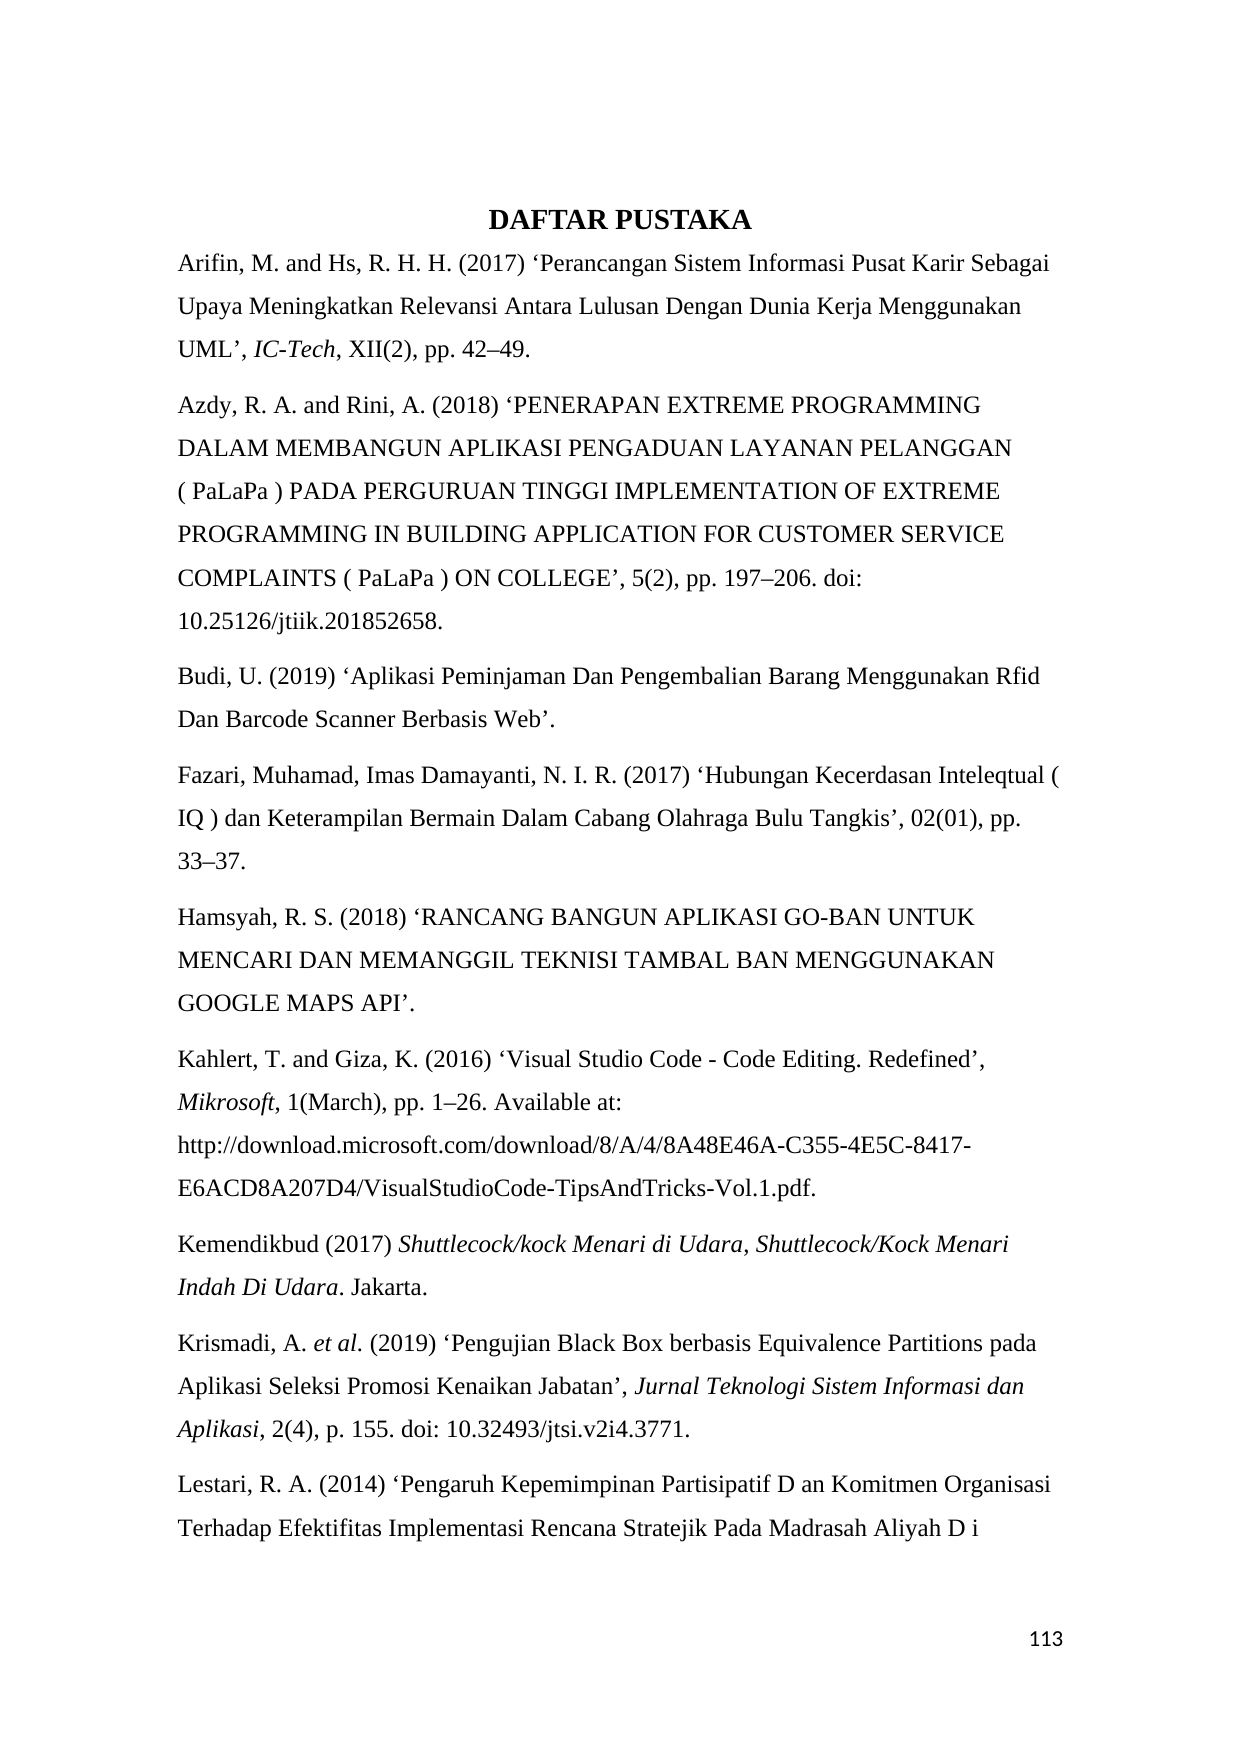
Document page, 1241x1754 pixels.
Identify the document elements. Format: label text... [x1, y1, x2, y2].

text Budi, U. (2019) ‘Aplikasi Peminjaman Dan Pengembalian Barang Menggunakan Rfid Dan Barcode Scanner Berbasis Web’. [177, 661, 1063, 733]
subtitle DAFTAR PUSTAKA [177, 202, 1063, 236]
text Hamsyah, R. S. (2018) ‘RANCANG BANGUN APLIKASI GO-BAN UNTUK MENCARI DAN MEMANGGIL TEKNISI TAMBAL BAN MENGGUNAKAN GOOGLE MAPS API’. [177, 902, 1063, 1017]
text Arifin, M. and Hs, R. H. H. (2017) ‘Perancangan Sistem Informasi Pusat Karir Sebagai Upaya Meningkatkan Relevansi Antara Lulusan Dengan Dunia Kerja Menggunakan UML’, IC-Tech, XII(2), pp. 42–49. [177, 248, 1063, 363]
text Kemendikbud (2017) Shuttlecock/kock Menari di Udara, Shuttlecock/Kock Menari Indah Di Udara. Jakarta. [177, 1229, 1063, 1301]
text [177, 1469, 1063, 1541]
text Kahlert, T. and Giza, K. (2016) ‘Visual Studio Code - Code Editing. Redefined’, Mikrosoft, 1(March), pp. 1–26. Available at: http://download.microsoft.com/download/8/A/4/8A48E46A-C355-4E5C-8417-E6ACD8A207D4/VisualStudioCode-TipsAndTricks-Vol.1.pdf. [177, 1044, 1063, 1202]
text Fazari, Muhamad, Imas Damayanti, N. I. R. (2017) ‘Hubungan Kecerdasan Inteleqtual ( IQ ) dan Keterampilan Bermain Dalam Cabang Olahraga Bulu Tangkis’, 02(01), pp. 33–37. [177, 760, 1063, 875]
text Krismadi, A. et al. (2019) ‘Pengujian Black Box berbasis Equivalence Partitions pada Aplikasi Seleksi Promosi Kenaikan Jabatan’, Jurnal Teknologi Sistem Informasi dan Aplikasi, 2(4), p. 155. doi: 10.32493/jtsi.v2i4.3771. [177, 1328, 1063, 1443]
text Azdy, R. A. and Rini, A. (2018) ‘PENERAPAN EXTREME PROGRAMMING DALAM MEMBANGUN APLIKASI PENGADUAN LAYANAN PELANGGAN ( PaLaPa ) PADA PERGURUAN TINGGI IMPLEMENTATION OF EXTREME PROGRAMMING IN BUILDING APPLICATION FOR CUSTOMER SERVICE COMPLAINTS ( PaLaPa ) ON COLLEGE’, 5(2), pp. 197–206. doi: 10.25126/jtiik.201852658. [177, 390, 1063, 634]
